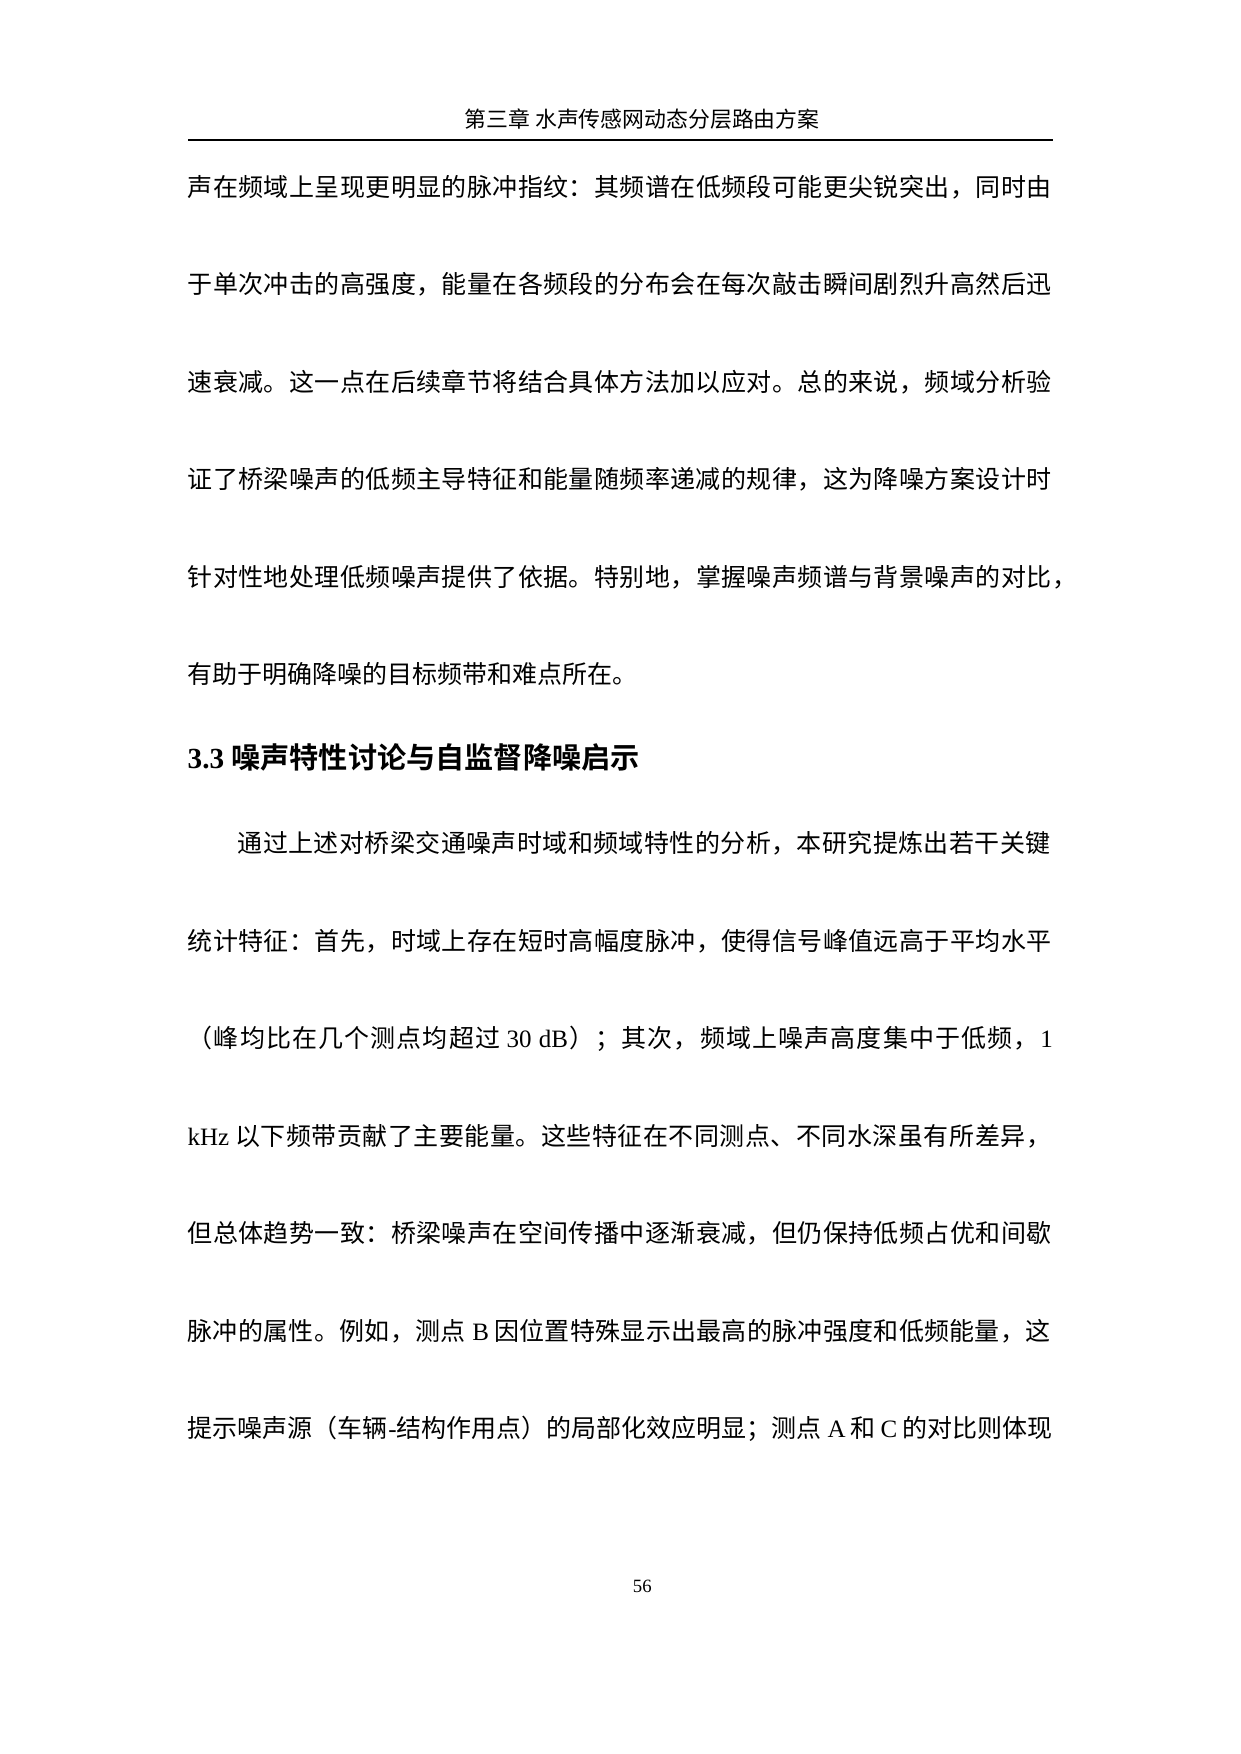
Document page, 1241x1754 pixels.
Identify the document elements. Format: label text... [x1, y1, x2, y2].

text 3.3 噪声特性讨论与自监督降噪启示 [187, 723, 1053, 788]
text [187, 153, 1053, 705]
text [187, 809, 1053, 1459]
